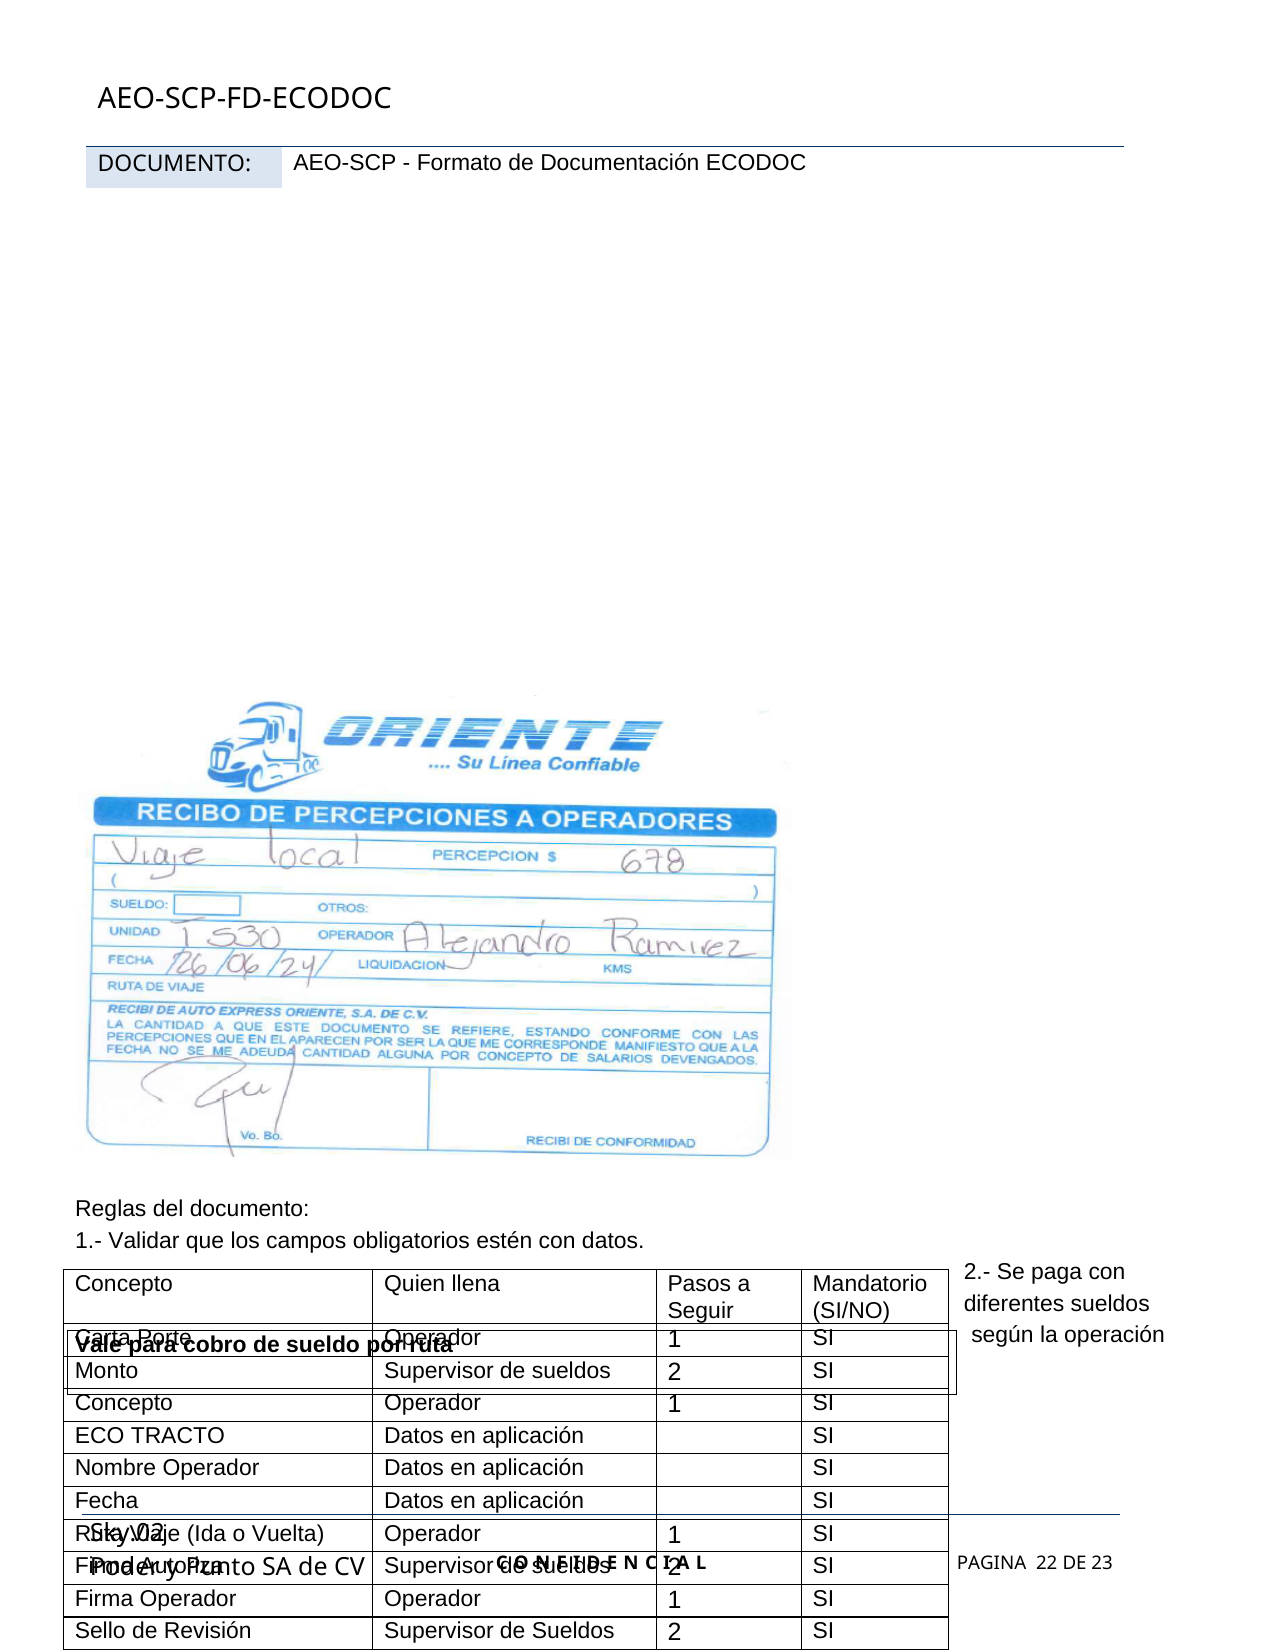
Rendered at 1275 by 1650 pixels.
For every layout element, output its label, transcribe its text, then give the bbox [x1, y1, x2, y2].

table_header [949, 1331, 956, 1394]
table_cell 1 [657, 1389, 801, 1421]
picture [75, 695, 793, 1159]
table_cell Nombre Operador [64, 1454, 372, 1486]
table_cell SI [802, 1618, 948, 1649]
table_cell Supervisor de sueldos [373, 1552, 656, 1584]
table_cell Fecha [64, 1487, 372, 1518]
table_cell SI [802, 1357, 948, 1388]
text 1.- Validar que los campos obligatorios estén con datos. [75, 1227, 1200, 1253]
table_cell SI [802, 1487, 948, 1518]
table_cell [657, 1487, 801, 1518]
table_cell Datos en aplicación [373, 1487, 656, 1518]
table_cell SI [802, 1454, 948, 1486]
table_header Mandatorio (SI/NO) [802, 1270, 948, 1323]
table_cell Supervisor de Sueldos [373, 1618, 656, 1649]
table_cell 1 [657, 1585, 801, 1616]
table_cell Firma Autoriza [64, 1552, 372, 1584]
table_cell 1 [657, 1324, 801, 1356]
table_cell 2 [657, 1552, 801, 1584]
table_cell [657, 1422, 801, 1453]
table_cell Datos en aplicación [373, 1454, 656, 1486]
table_cell SI [802, 1324, 948, 1356]
table_cell 1 [657, 1520, 801, 1551]
table_cell ECO TRACTO [64, 1422, 372, 1453]
table_cell Firma Operador [64, 1585, 372, 1616]
table_cell SI [802, 1389, 948, 1421]
table_cell Supervisor de sueldos [373, 1357, 656, 1388]
table_cell SI [802, 1585, 948, 1616]
table_cell Sello de Revisión [64, 1618, 372, 1649]
table_cell 2 [657, 1357, 801, 1388]
table_cell Operador [373, 1520, 656, 1551]
table_cell Concepto [64, 1389, 372, 1421]
table_cell Operador [373, 1585, 656, 1616]
table_cell Operador [373, 1389, 656, 1421]
text Reglas del documento: [75, 1195, 1200, 1221]
table_cell SI [802, 1552, 948, 1584]
text 2.- Se paga con diferentes sueldos según la operación [75, 1258, 1200, 1348]
table_cell [657, 1454, 801, 1486]
table_cell Datos en aplicación [373, 1422, 656, 1453]
table_cell Carta Porte [64, 1324, 372, 1356]
table_cell 2 [657, 1618, 801, 1649]
table_header Concepto [64, 1270, 372, 1323]
table_cell SI [802, 1520, 948, 1551]
table_cell Operador [373, 1324, 656, 1356]
table_cell Monto [64, 1357, 372, 1388]
table_header Pasos a Seguir [657, 1270, 801, 1323]
table_cell SI [802, 1422, 948, 1453]
table_header Quien llena [373, 1270, 656, 1323]
table_cell Ruta Viaje (Ida o Vuelta) [64, 1520, 372, 1551]
